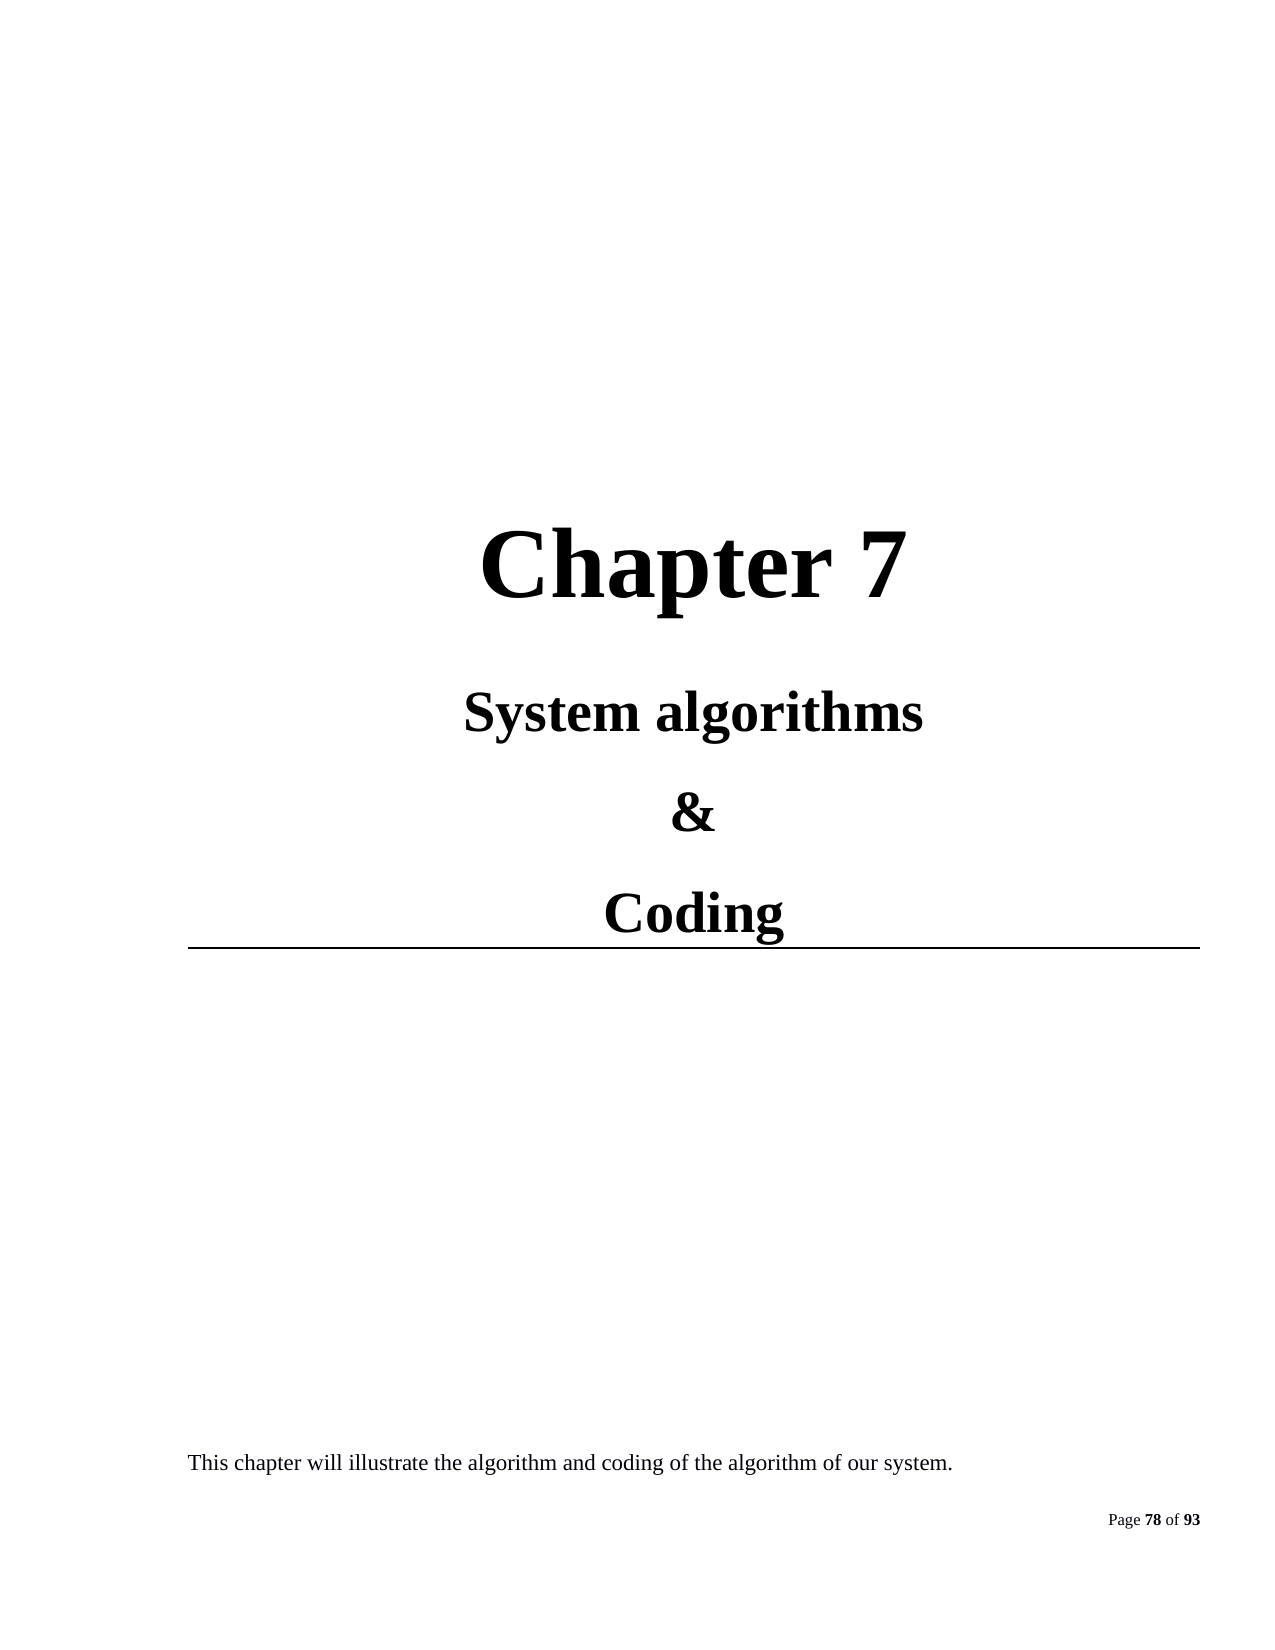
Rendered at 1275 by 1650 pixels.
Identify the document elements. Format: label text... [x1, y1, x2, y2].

text Chapter 7 [187, 504, 1200, 619]
text This chapter will illustrate the algorithm and coding of the algorithm of our system. [187, 1449, 1200, 1475]
text Coding [187, 878, 1200, 949]
text System algorithms [187, 677, 1200, 744]
text & [187, 777, 1200, 844]
